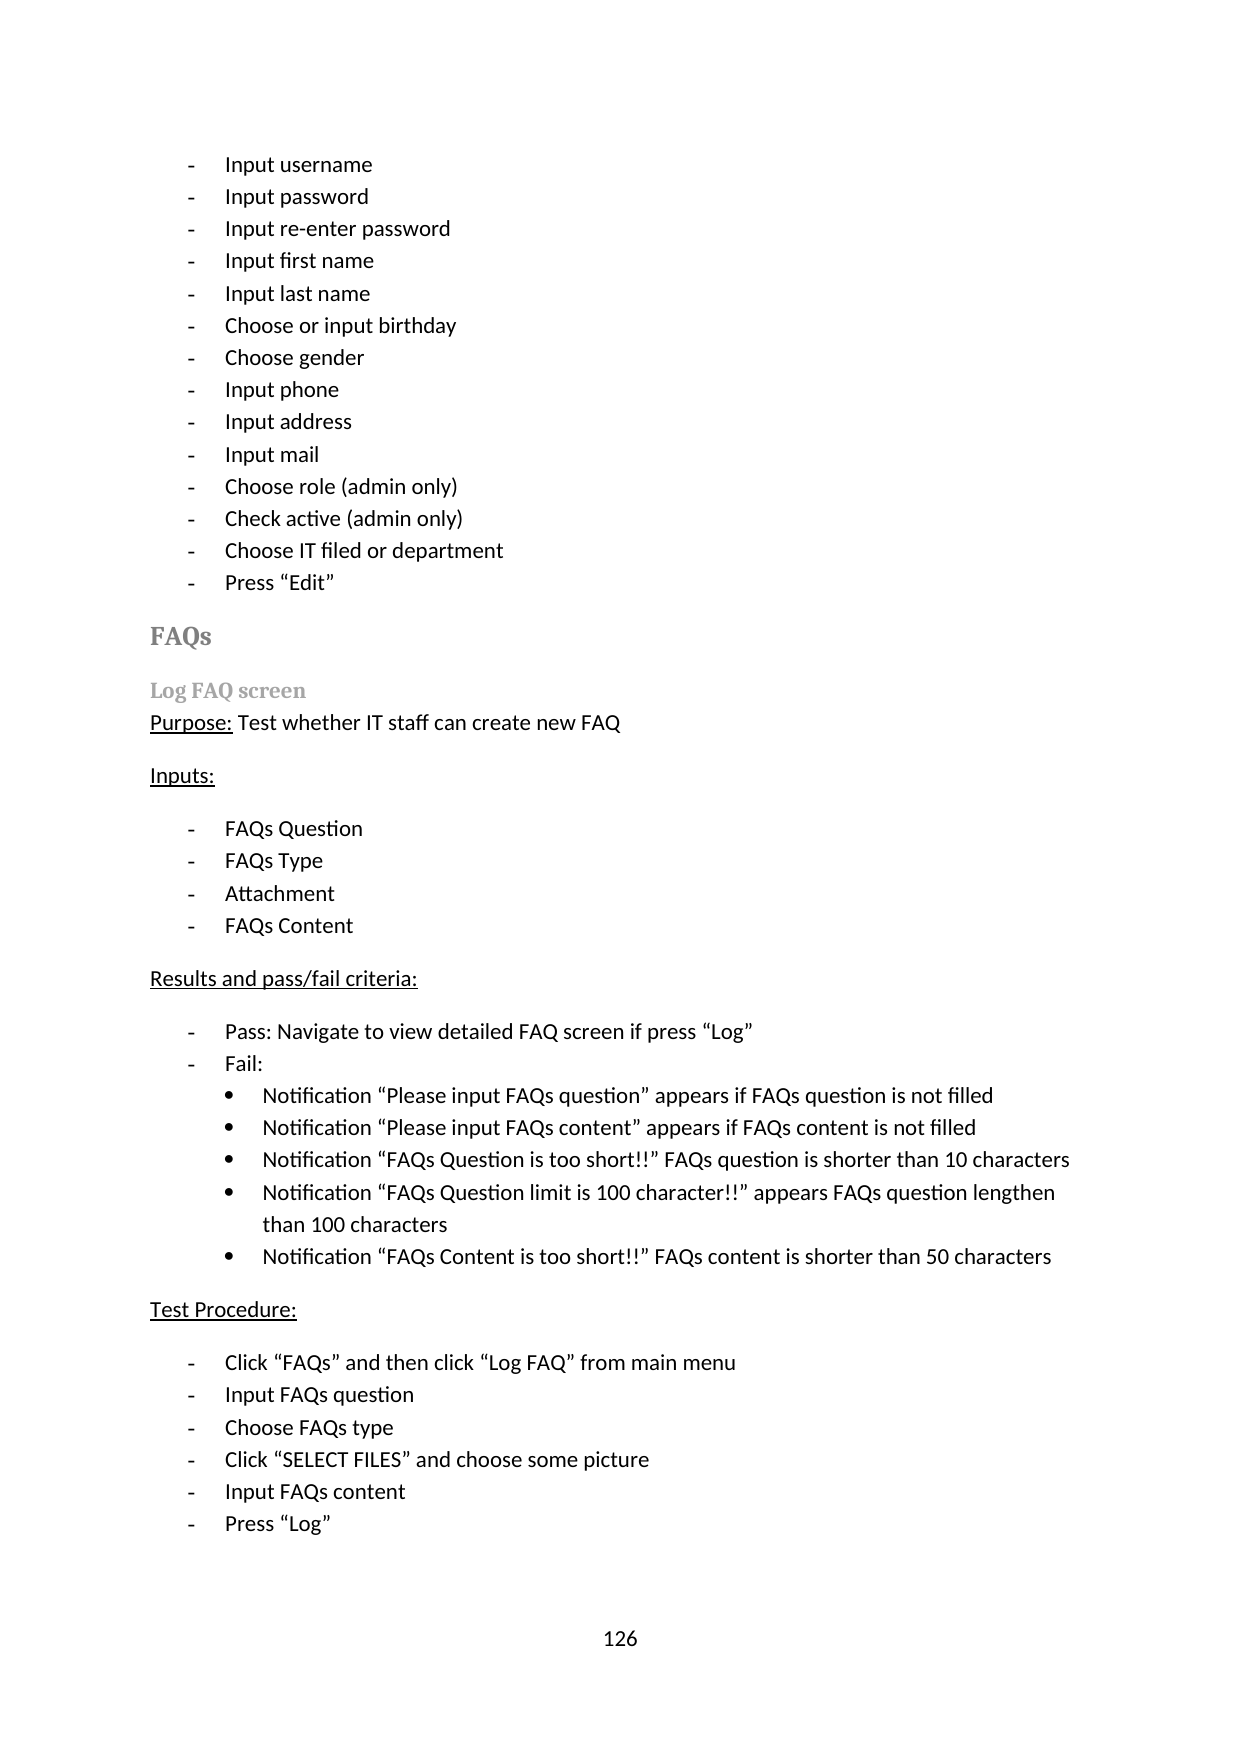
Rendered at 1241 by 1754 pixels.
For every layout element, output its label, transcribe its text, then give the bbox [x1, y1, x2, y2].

text Test Procedure: [150, 1295, 1090, 1323]
list Notification “FAQs Content is too short!!” FAQs content is shorter than 50 characters [225, 1242, 1090, 1270]
list Press “Edit” [187, 568, 1090, 596]
list Choose IT filed or department [187, 536, 1090, 564]
text Inputs: [150, 761, 1090, 789]
list Click “FAQs” and then click “Log FAQ” from main menu [187, 1348, 1090, 1376]
list Input address [187, 407, 1090, 436]
list Input username [187, 150, 1090, 178]
subtitle FAQs [150, 621, 1090, 653]
list FAQs Question [187, 814, 1090, 842]
list Fail: [187, 1049, 1090, 1077]
list Input mail [187, 440, 1090, 468]
list Input FAQs question [187, 1380, 1090, 1408]
list Choose role (admin only) [187, 472, 1090, 500]
list Input FAQs content [187, 1477, 1090, 1505]
list Input password [187, 182, 1090, 210]
subtitle Log FAQ screen [150, 678, 1090, 704]
list Notification “Please input FAQs content” appears if FAQs content is not filled [225, 1113, 1090, 1141]
list Click “SELECT FILES” and choose some picture [187, 1445, 1090, 1473]
list Notification “Please input FAQs question” appears if FAQs question is not filled [225, 1081, 1090, 1109]
text Purpose: Test whether IT staff can create new FAQ [150, 708, 1090, 736]
list Input re-enter password [187, 214, 1090, 242]
list Check active (admin only) [187, 504, 1090, 532]
list Input first name [187, 247, 1090, 274]
list Attachment [187, 879, 1090, 907]
list FAQs Content [187, 911, 1090, 939]
list Choose FAQs type [187, 1413, 1090, 1441]
list Press “Log” [187, 1509, 1090, 1537]
list Choose or input birthday [187, 311, 1090, 339]
list Notification “FAQs Question is too short!!” FAQs question is shorter than 10 characters [225, 1146, 1090, 1174]
text Results and pass/fail criteria: [150, 964, 1090, 992]
list Pass: Navigate to view detailed FAQ screen if press “Log” [187, 1017, 1090, 1045]
list Choose gender [187, 343, 1090, 371]
list Notification “FAQs Question limit is 100 character!!” appears FAQs question lengthen than 100 characters [225, 1178, 1090, 1238]
list Input last name [187, 279, 1090, 307]
list FAQs Type [187, 846, 1090, 874]
list Input phone [187, 375, 1090, 403]
